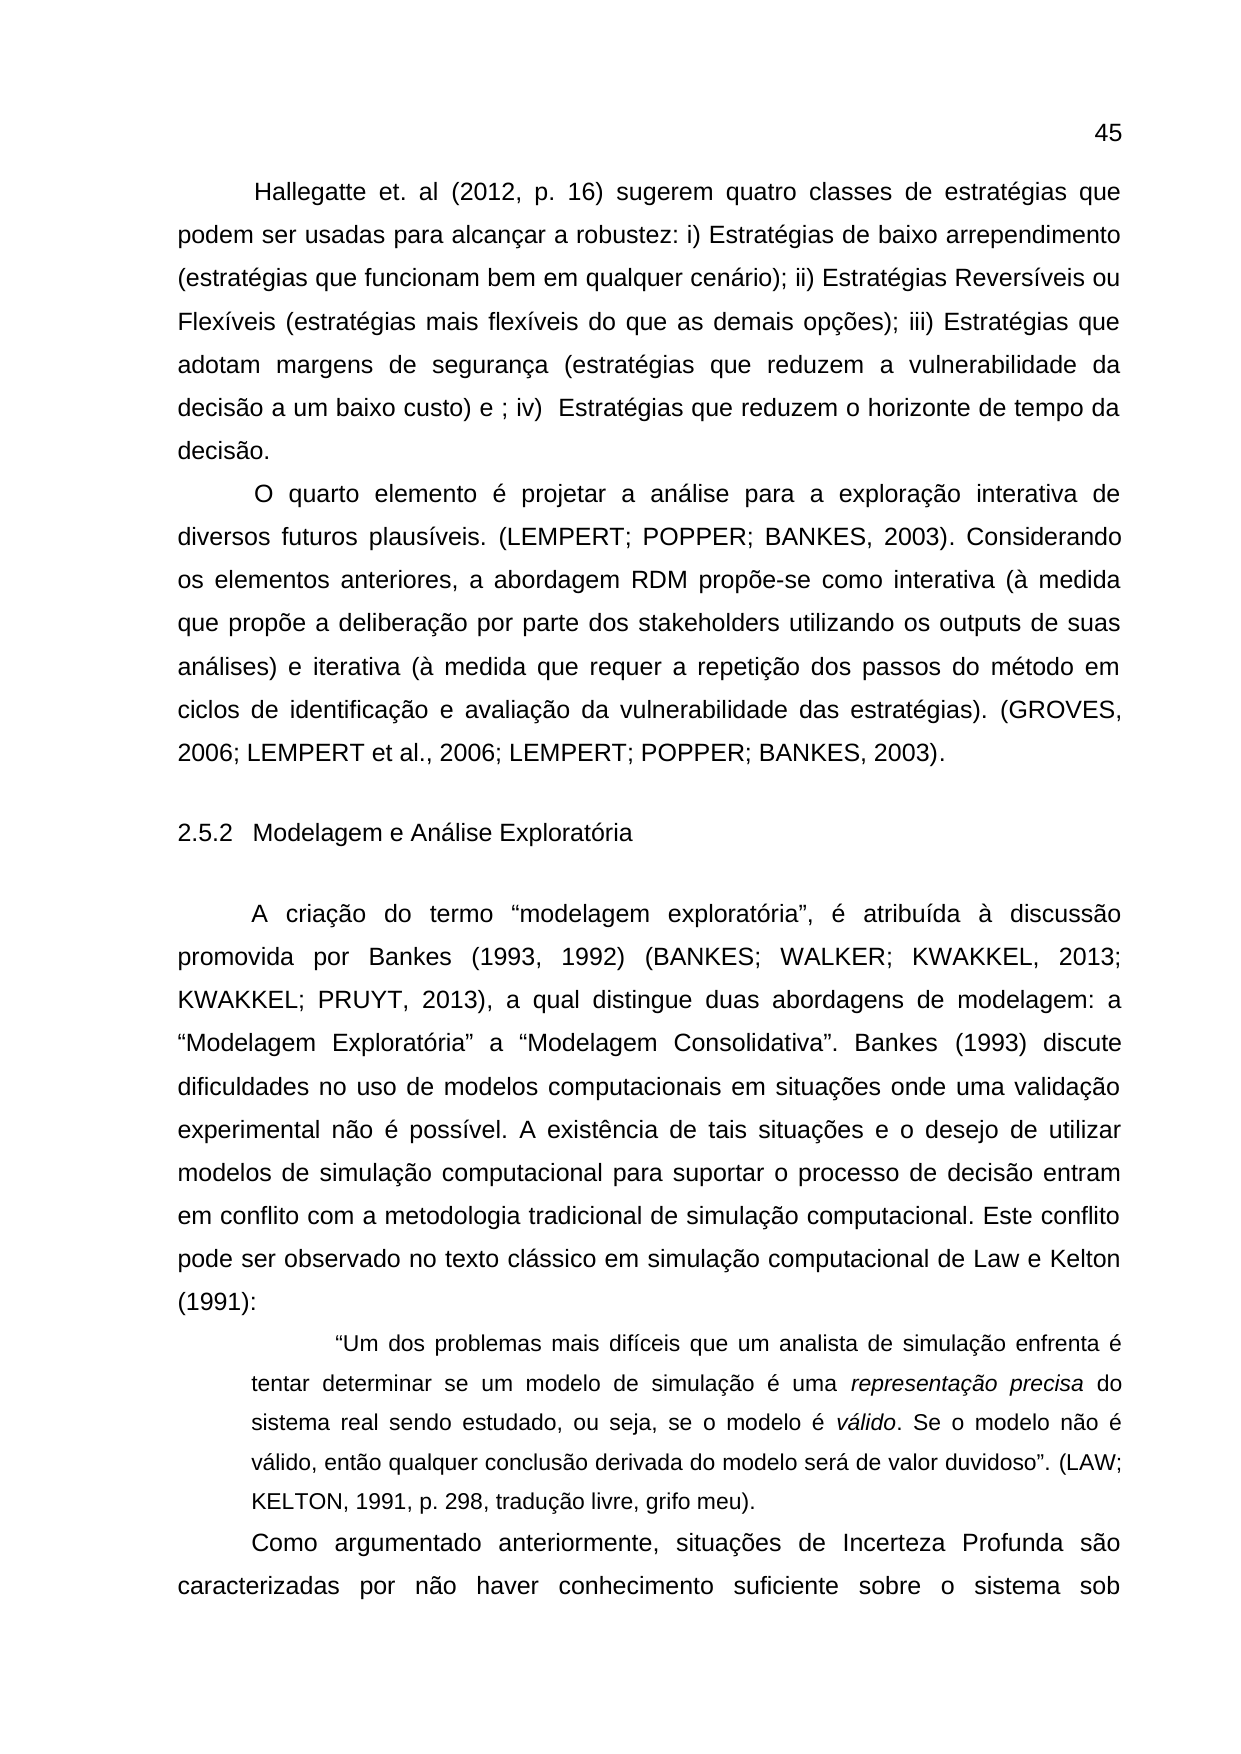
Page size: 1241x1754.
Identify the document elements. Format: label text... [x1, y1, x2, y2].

subtitle Modelagem e Análise Exploratória [177, 818, 1122, 847]
text Hallegatte et. al (2012, p. 16) sugerem quatro classes de estratégias que podem ser usadas para alcançar a robustez: i) Estratégias de baixo arrependimento (estratégias que funcionam bem em qualquer cenário); ii) Estratégias Reversíveis ou Flexíveis (estratégias mais flexíveis do que as demais opções); iii) Estratégias que adotam margens de segurança (estratégias que reduzem a vulnerabilidade da decisão a um baixo custo) e ; iv) Estratégias que reduzem o horizonte de tempo da decisão. [177, 177, 1122, 465]
text A criação do termo “modelagem exploratória”, é atribuída à discussão promovida por Bankes (1993, 1992) (BANKES; WALKER; KWAKKEL, 2013; KWAKKEL; PRUYT, 2013), a qual distingue duas abordagens de modelagem: a “Modelagem Exploratória” a “Modelagem Consolidativa”. Bankes (1993) discute dificuldades no uso de modelos computacionais em situações onde uma validação experimental não é possível. A existência de tais situações e o desejo de utilizar modelos de simulação computacional para suportar o processo de decisão entram em conflito com a metodologia tradicional de simulação computacional. Este conflito pode ser observado no texto clássico em simulação computacional de Law e Kelton (1991): [177, 899, 1122, 1316]
text “Um dos problemas mais difíceis que um analista de simulação enfrenta é tentar determinar se um modelo de simulação é uma representação precisa do sistema real sendo estudado, ou seja, se o modelo é válido. Se o modelo não é válido, então qualquer conclusão derivada do modelo será de valor duvidoso”. (LAW; KELTON, 1991, p. 298, tradução livre, grifo meu). [251, 1330, 1122, 1514]
text O quarto elemento é projetar a análise para a exploração interativa de diversos futuros plausíveis. (LEMPERT; POPPER; BANKES, 2003). Considerando os elementos anteriores, a abordagem RDM propõe-se como interativa (à medida que propõe a deliberação por parte dos stakeholders utilizando os outputs de suas análises) e iterativa (à medida que requer a repetição dos passos do método em ciclos de identificação e avaliação da vulnerabilidade das estratégias). (GROVES, 2006; LEMPERT et al., 2006; LEMPERT; POPPER; BANKES, 2003). [177, 479, 1122, 767]
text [177, 1528, 1122, 1599]
